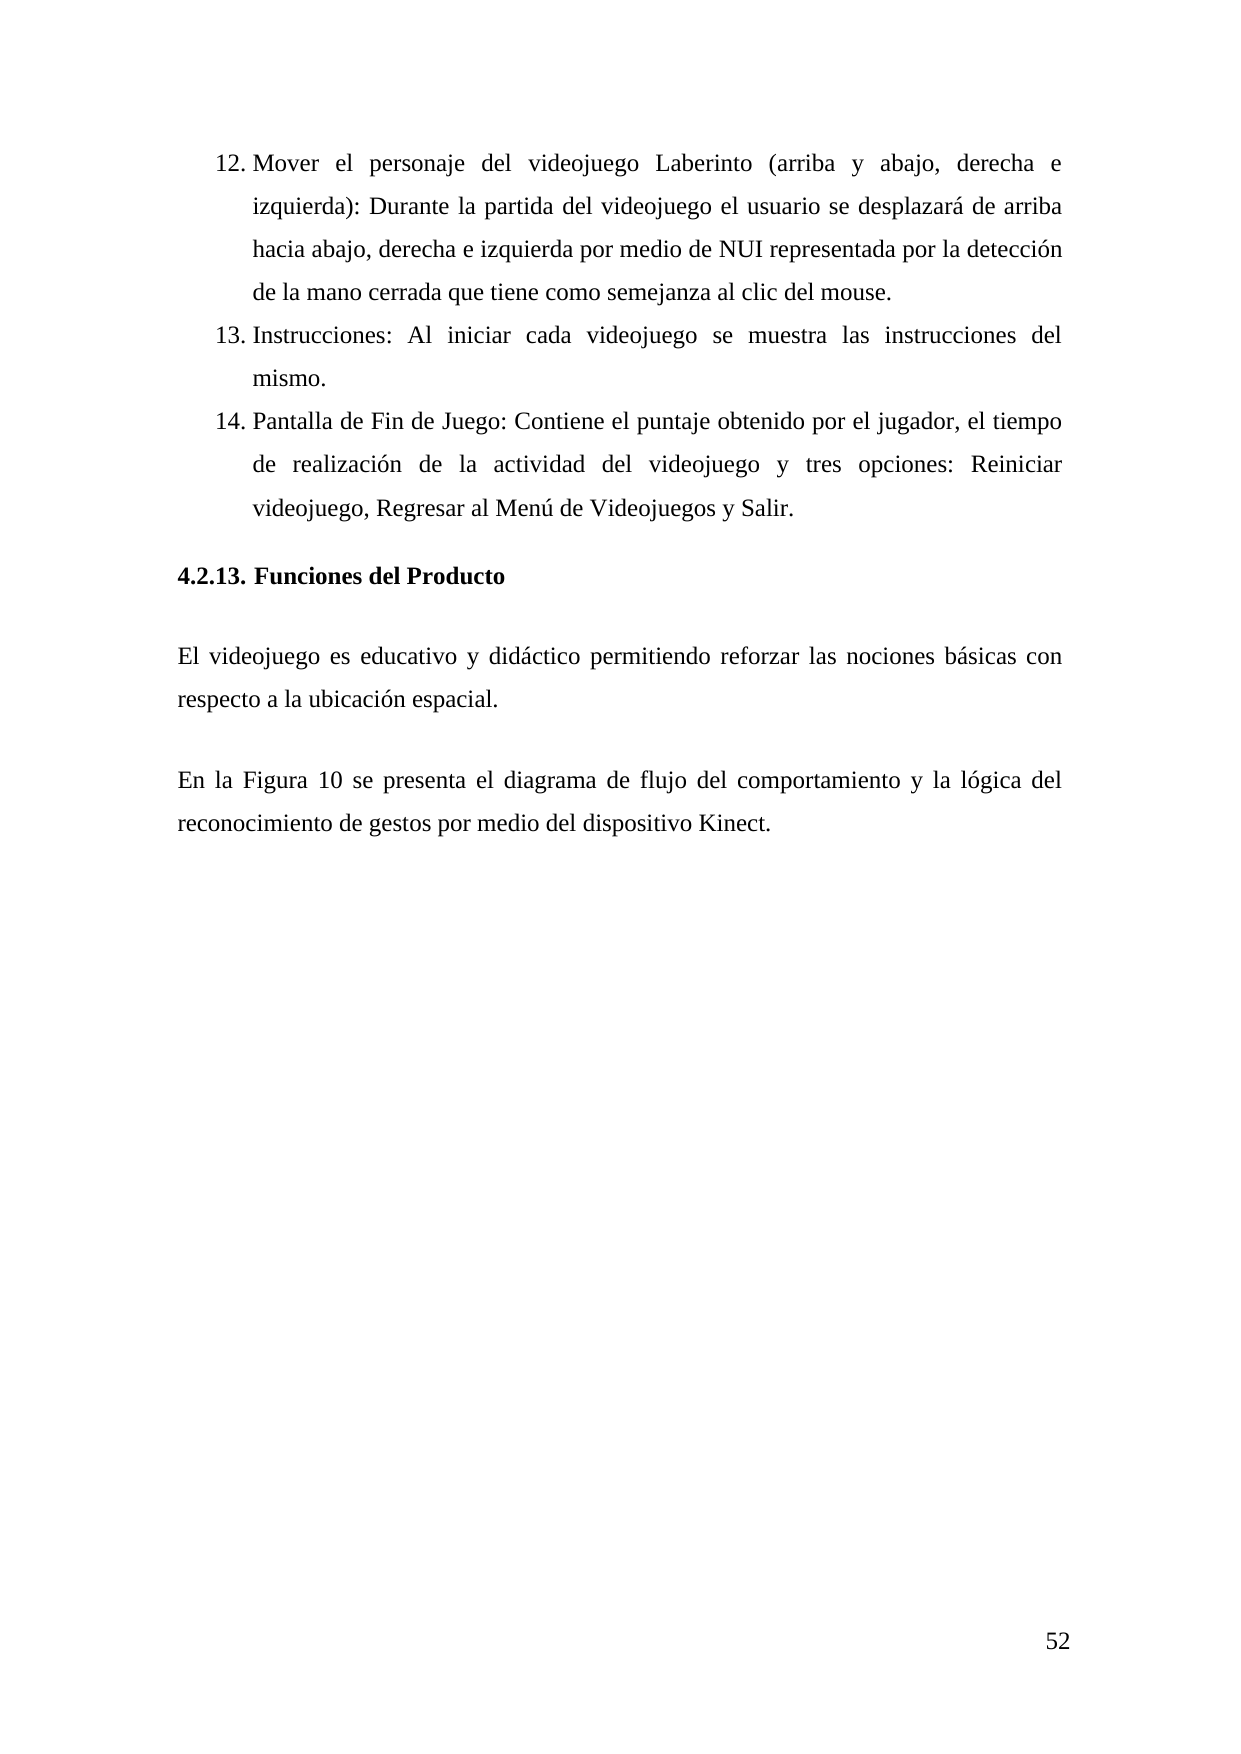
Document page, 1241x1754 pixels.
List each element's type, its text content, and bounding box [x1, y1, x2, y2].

subtitle Funciones del Producto [177, 561, 1063, 589]
list Pantalla de Fin de Juego: Contiene el puntaje obtenido por el jugador, el tiempo de realización de la actividad del videojuego y tres opciones: Reiniciar videojuego, Regresar al Menú de Videojuegos y Salir. [215, 406, 1063, 521]
list Instrucciones: Al iniciar cada videojuego se muestra las instrucciones del mismo. [215, 320, 1063, 392]
list Mover el personaje del videojuego Laberinto (arriba y abajo, derecha e izquierda): Durante la partida del videojuego el usuario se desplazará de arriba hacia abajo, derecha e izquierda por medio de NUI representada por la detección de la mano cerrada que tiene como semejanza al clic del mouse. [215, 148, 1063, 306]
text El videojuego es educativo y didáctico permitiendo reforzar las nociones básicas con respecto a la ubicación espacial. [177, 641, 1063, 713]
text En la Figura 10 se presenta el diagrama de flujo del comportamiento y la lógica del reconocimiento de gestos por medio del dispositivo Kinect. [177, 765, 1063, 837]
